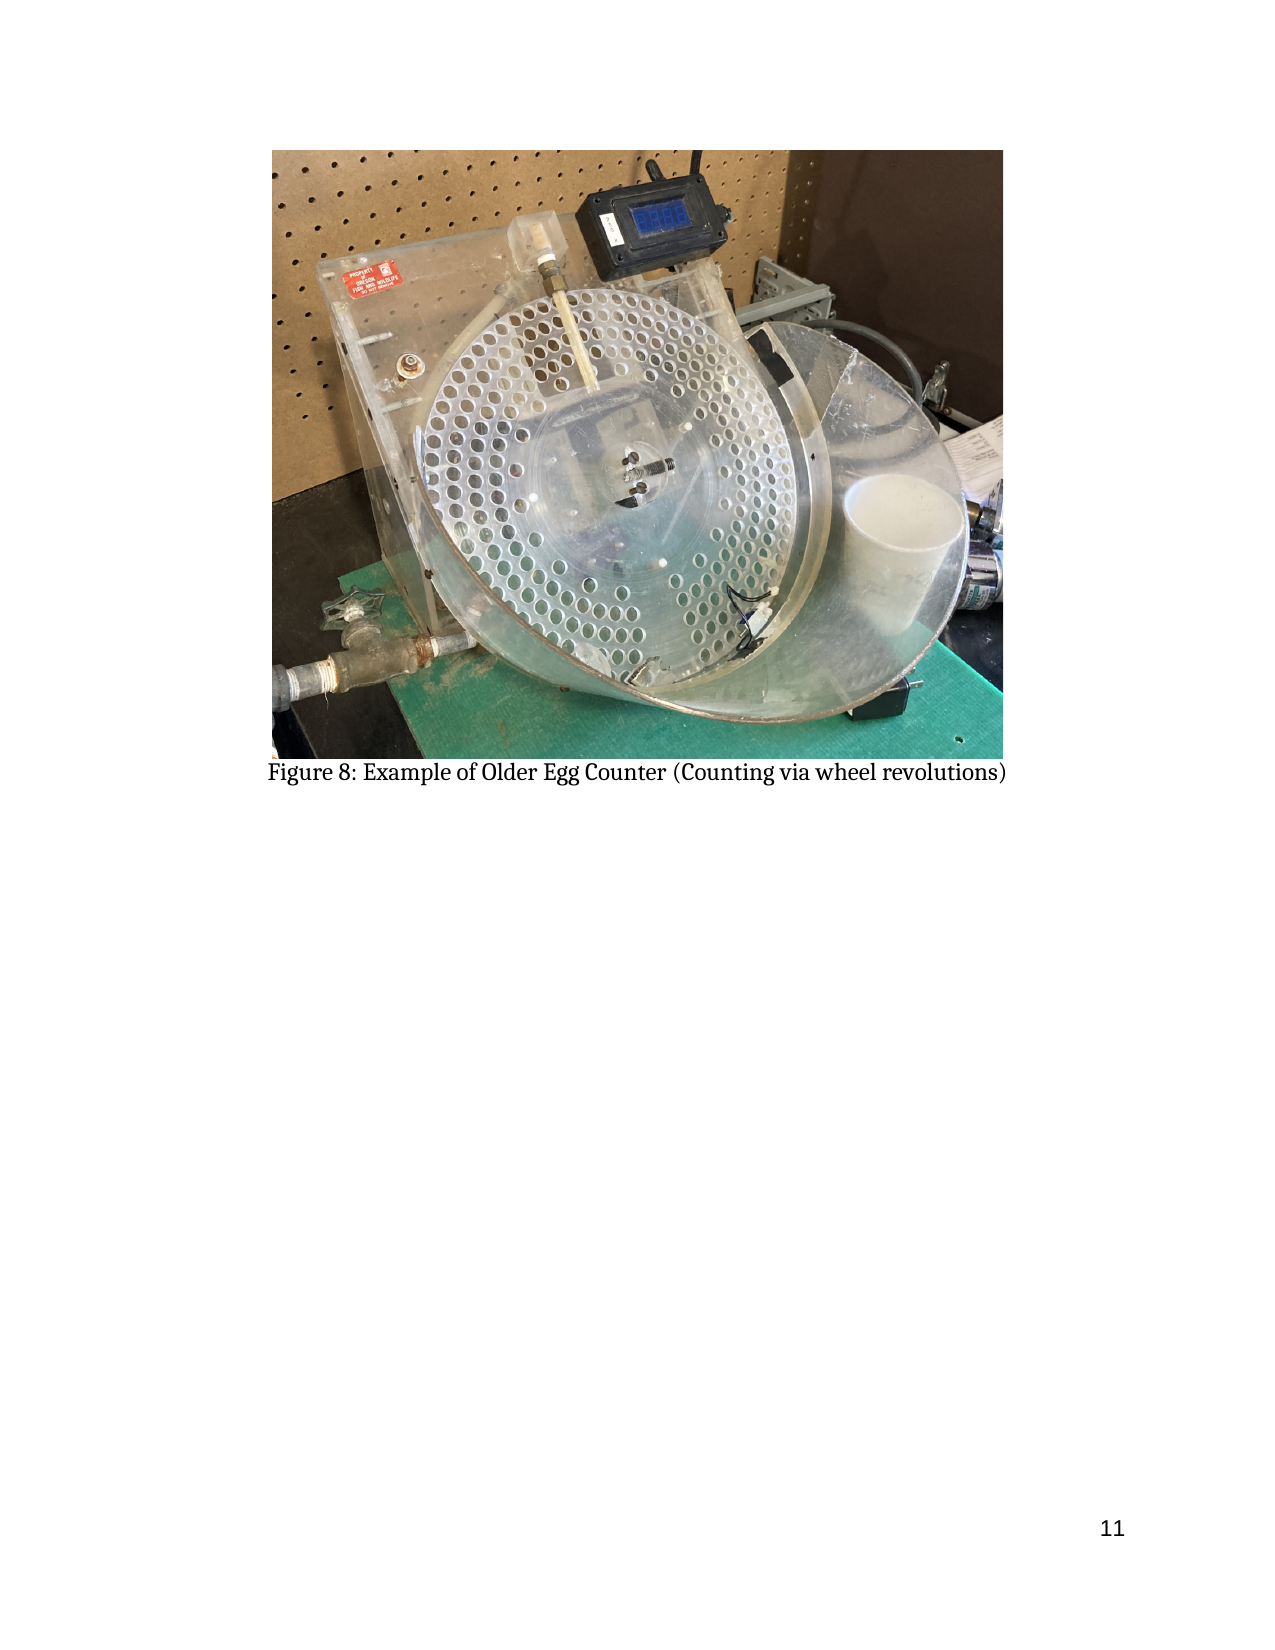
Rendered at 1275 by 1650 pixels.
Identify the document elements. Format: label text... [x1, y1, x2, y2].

text Figure 8: Example of Older Egg Counter (Counting via wheel revolutions) [150, 758, 1125, 787]
picture [272, 150, 1004, 759]
